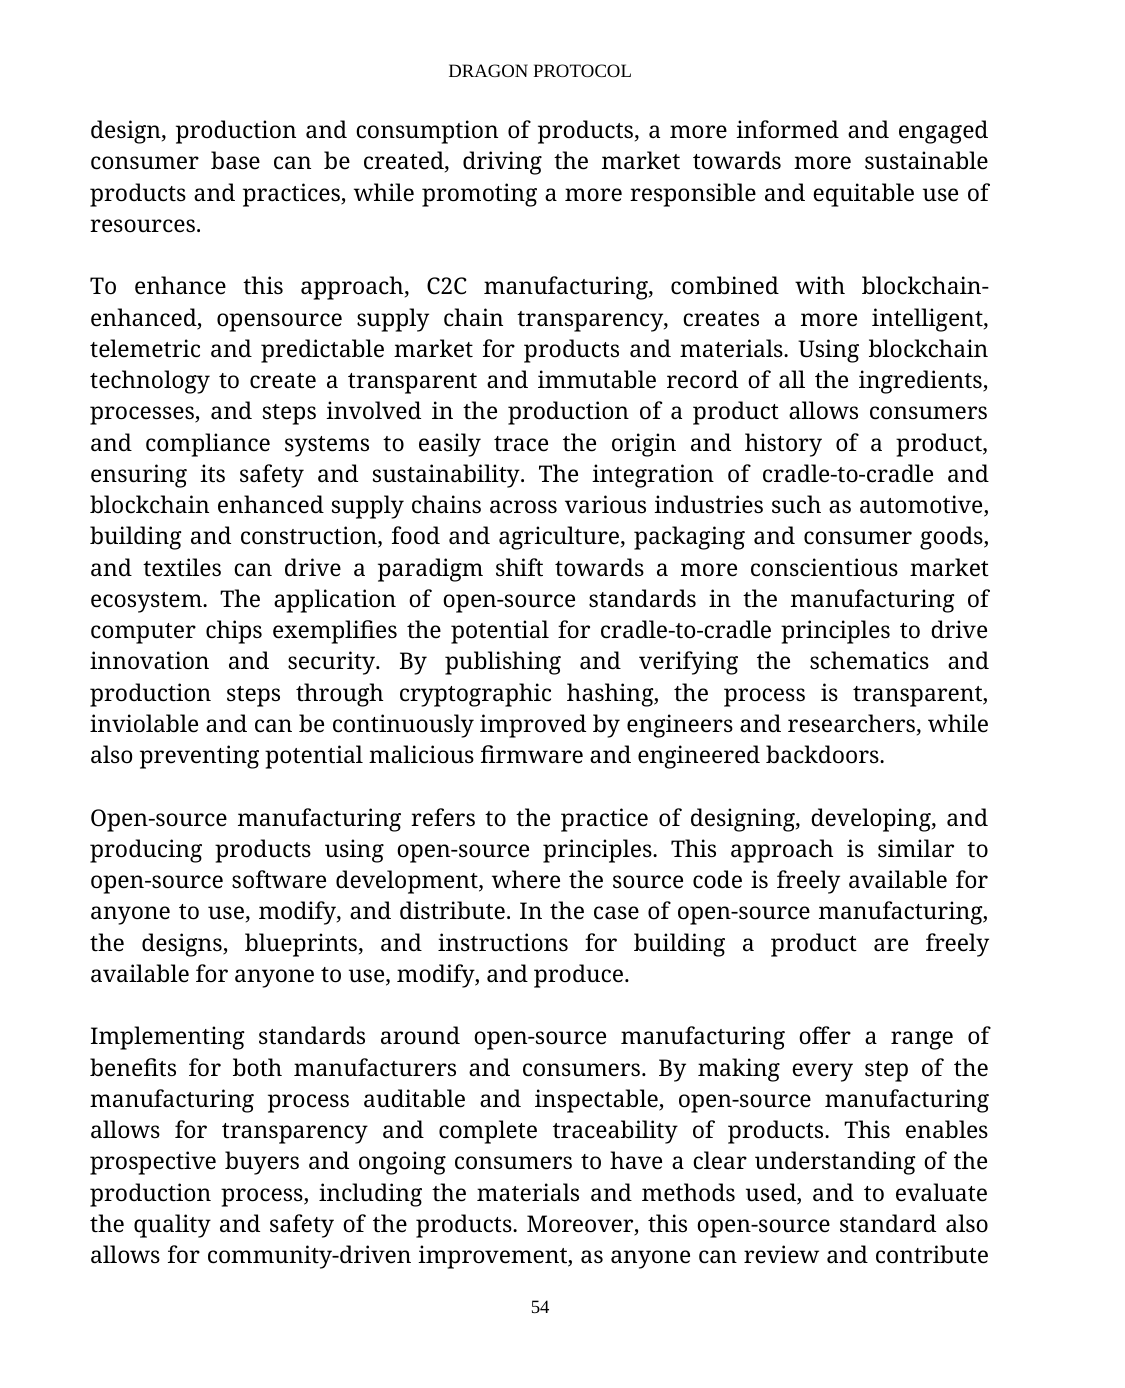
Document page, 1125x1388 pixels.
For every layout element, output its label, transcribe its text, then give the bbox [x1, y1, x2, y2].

text Open-source manufacturing refers to the practice of designing, developing, and producing products using open-source principles. This approach is similar to open-source software development, where the source code is freely available for anyone to use, modify, and distribute. In the case of open-source manufacturing, the designs, blueprints, and instructions for building a product are freely available for anyone to use, modify, and produce. [90, 801, 990, 989]
text To enhance this approach, C2C manufacturing, combined with blockchain-enhanced, opensource supply chain transparency, creates a more intelligent, telemetric and predictable market for products and materials. Using blockchain technology to create a transparent and immutable record of all the ingredients, processes, and steps involved in the production of a product allows consumers and compliance systems to easily trace the origin and history of a product, ensuring its safety and sustainability. The integration of cradle-to-cradle and blockchain enhanced supply chains across various industries such as automotive, building and construction, food and agriculture, packaging and consumer goods, and textiles can drive a paradigm shift towards a more conscientious market ecosystem. The application of open-source standards in the manufacturing of computer chips exemplifies the potential for cradle-to-cradle principles to drive innovation and security. By publishing and verifying the schematics and production steps through cryptographic hashing, the process is transparent, inviolable and can be continuously improved by engineers and researchers, while also preventing potential malicious firmware and engineered backdoors. [90, 270, 990, 770]
